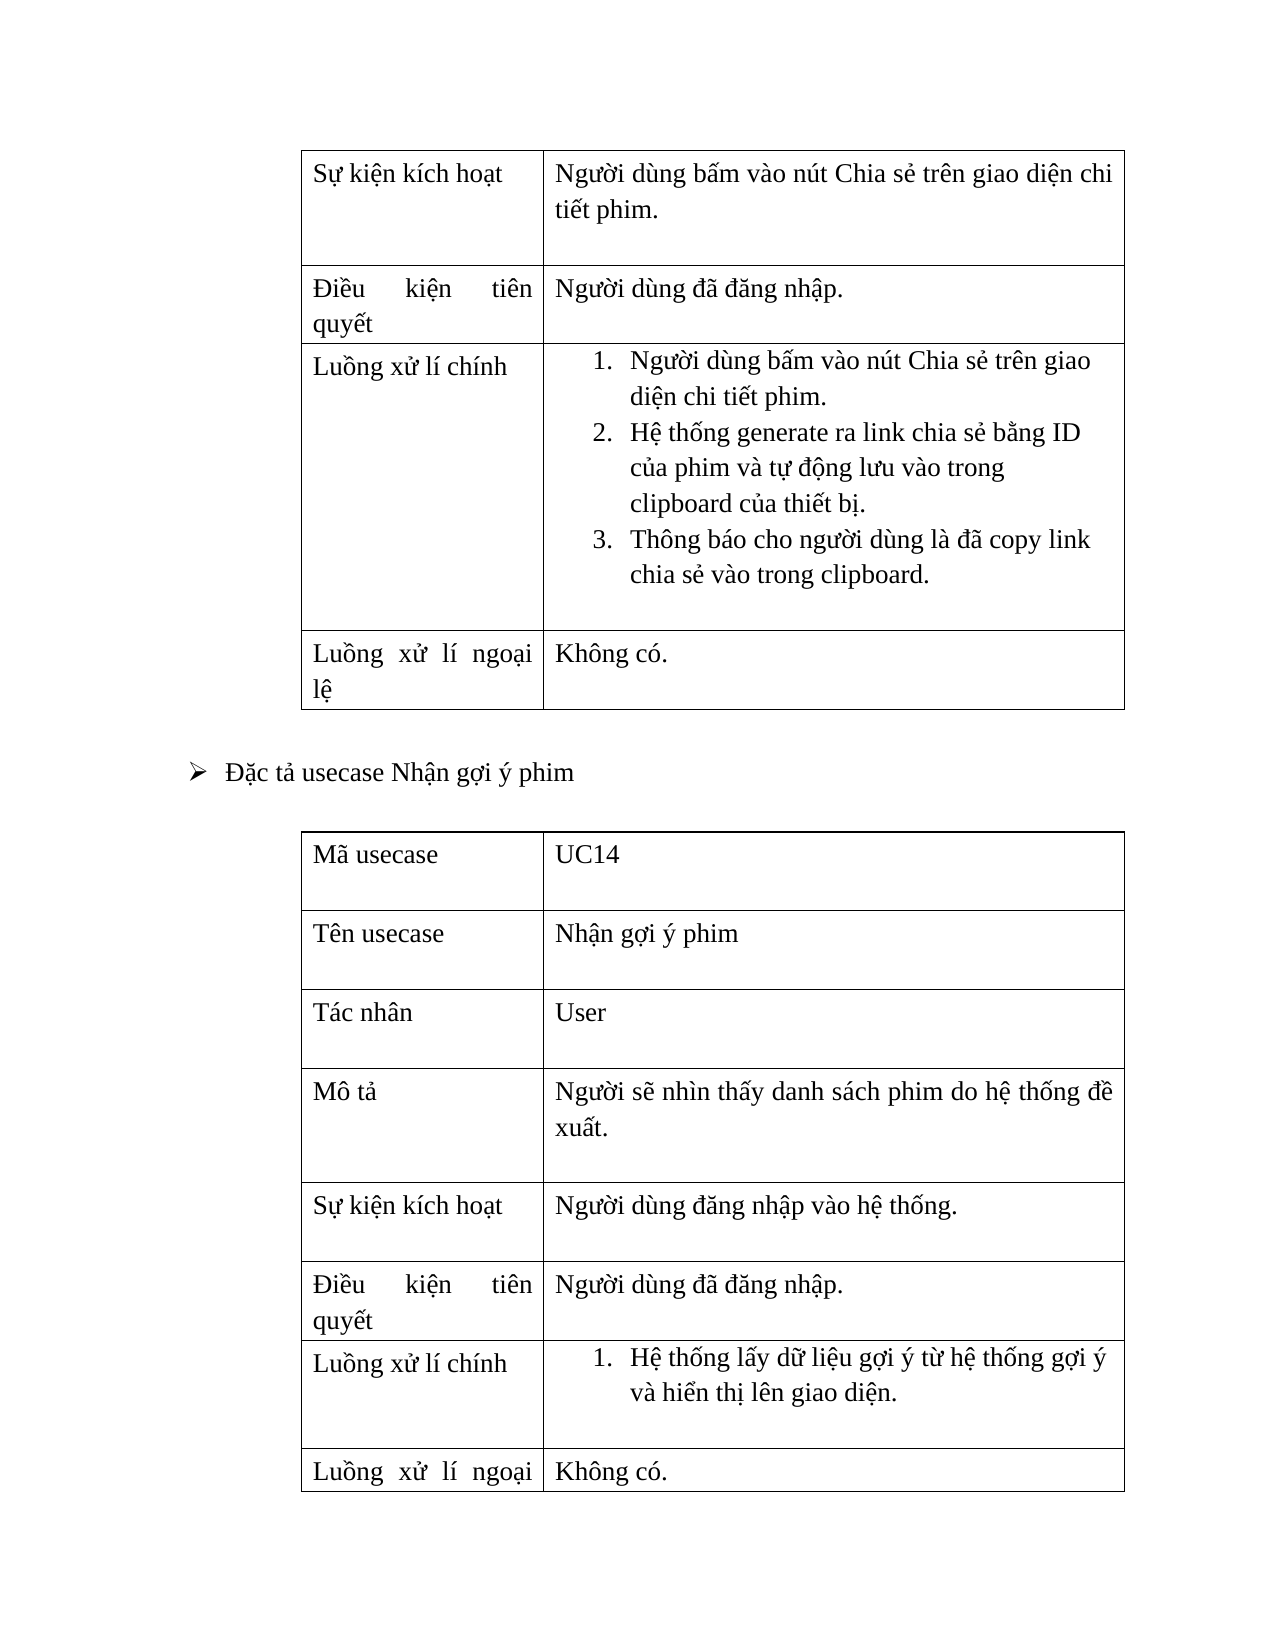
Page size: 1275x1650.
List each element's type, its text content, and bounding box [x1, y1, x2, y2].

table_cell Người dùng bấm vào nút Chia sẻ trên giao diện chi tiết phim. [544, 151, 1124, 264]
table_cell Không có. [544, 1449, 1124, 1491]
list Đặc tả usecase Nhận gợi ý phim [187, 757, 1125, 788]
table_cell Tên usecase [302, 911, 543, 989]
table_cell Điều kiện tiên quyết [302, 1262, 543, 1339]
table_cell Mô tả [302, 1069, 543, 1182]
table_cell User [544, 990, 1124, 1068]
table_cell Tác nhân [302, 990, 543, 1068]
table_cell Người dùng bấm vào nút Chia sẻ trên giao diện chi tiết phim. Hệ thống generate ra link chia sẻ bằng ID của phim và tự động lưu vào trong clipboard của thiết bị. Thông báo cho người dùng là đã copy link chia sẻ vào trong clipboard. [544, 344, 1124, 630]
table_cell Người sẽ nhìn thấy danh sách phim do hệ thống đề xuất. [544, 1069, 1124, 1182]
table_cell Sự kiện kích hoạt [302, 1183, 543, 1261]
table_cell Điều kiện tiên quyết [302, 266, 543, 343]
table_cell Sự kiện kích hoạt [302, 151, 543, 264]
table_cell Người dùng đã đăng nhập. [544, 266, 1124, 343]
table_cell Luồng xử lí chính [302, 1341, 543, 1448]
table_cell Luồng xử lí ngoại lệ [302, 631, 543, 709]
table_cell Hệ thống lấy dữ liệu gợi ý từ hệ thống gợi ý và hiển thị lên giao diện. [544, 1341, 1124, 1448]
table_cell Luồng xử lí chính [302, 344, 543, 630]
table_cell Người dùng đăng nhập vào hệ thống. [544, 1183, 1124, 1261]
table_header Mã usecase [302, 833, 543, 910]
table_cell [302, 1449, 543, 1491]
table_cell Không có. [544, 631, 1124, 709]
table_header UC14 [544, 833, 1124, 910]
table_cell Nhận gợi ý phim [544, 911, 1124, 989]
table_cell Người dùng đã đăng nhập. [544, 1262, 1124, 1339]
